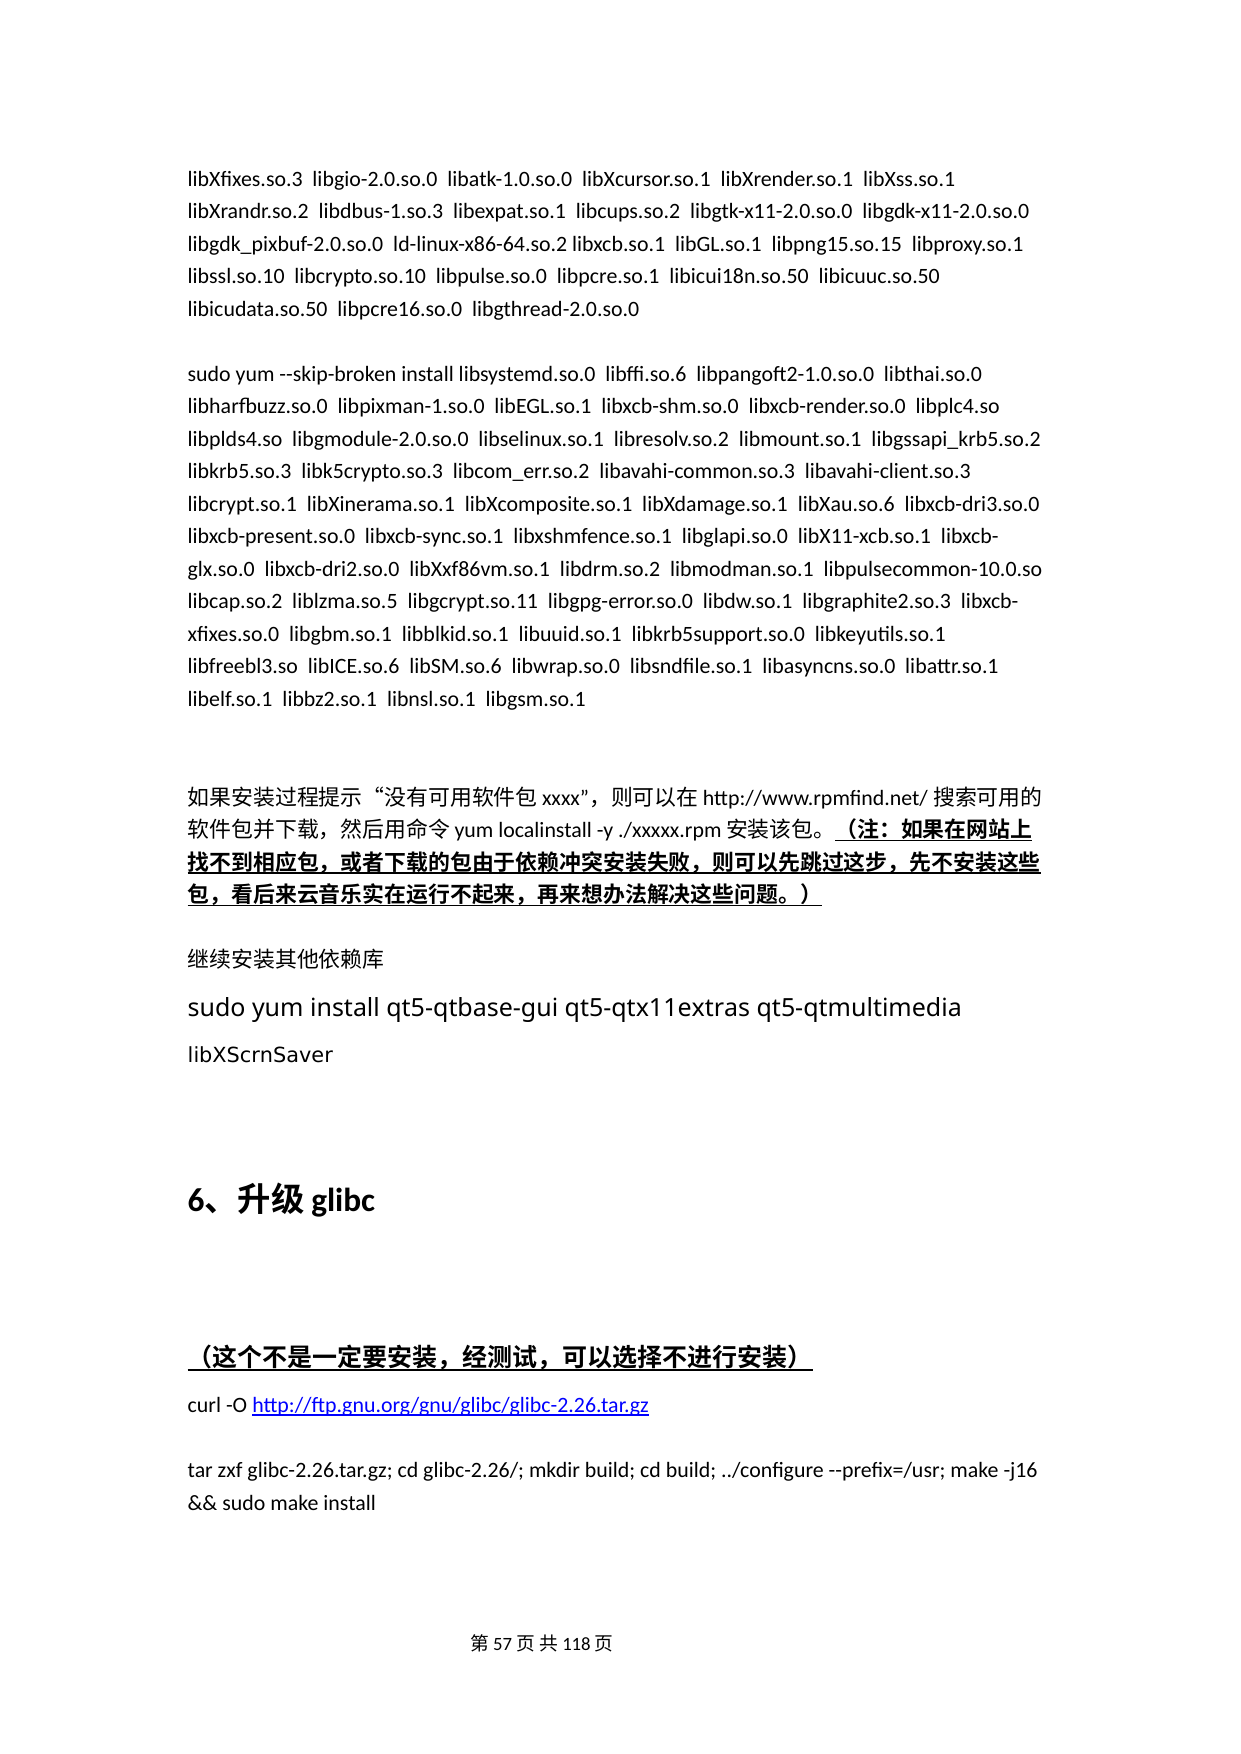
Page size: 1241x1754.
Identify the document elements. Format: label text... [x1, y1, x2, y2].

text tar zxf glibc-2.26.tar.gz; cd glibc-2.26/; mkdir build; cd build; ../configure --prefix=/usr; make -j16 && sudo make install [187, 1453, 1053, 1518]
text （这个不是一定要安装，经测试，可以选择不进行安装） [187, 1323, 1053, 1388]
text sudo yum install qt5-qtbase-gui qt5-qtx11extras qt5-qtmultimedia libXScrnSaver [187, 974, 1053, 1072]
text curl -O http://ftp.gnu.org/gnu/glibc/glibc-2.26.tar.gz [187, 1388, 1053, 1421]
text 继续安装其他依赖库 [187, 942, 1053, 974]
text 如果安装过程提示“没有可用软件包xxxx”，则可以在http://www.rpmfind.net/ 搜索可用的软件包并下载，然后用命令yum localinstall -y ./xxxxx.rpm安装该包。（注：如果在网站上找不到相应包，或者下载的包由于依赖冲突安装失败，则可以先跳过这步，先不安装这些包，看后来云音乐实在运行不起来，再来想办法解决这些问题。） [187, 779, 1053, 909]
subtitle 6、升级glibc [187, 1164, 1053, 1229]
text sudo yum --skip-broken install libsystemd.so.0 libffi.so.6 libpangoft2-1.0.so.0 libthai.so.0 libharfbuzz.so.0 libpixman-1.so.0 libEGL.so.1 libxcb-shm.so.0 libxcb-render.so.0 libplc4.so libplds4.so libgmodule-2.0.so.0 libselinux.so.1 libresolv.so.2 libmount.so.1 libgssapi_krb5.so.2 libkrb5.so.3 libk5crypto.so.3 libcom_err.so.2 libavahi-common.so.3 libavahi-client.so.3 libcrypt.so.1 libXinerama.so.1 libXcomposite.so.1 libXdamage.so.1 libXau.so.6 libxcb-dri3.so.0 libxcb-present.so.0 libxcb-sync.so.1 libxshmfence.so.1 libglapi.so.0 libX11-xcb.so.1 libxcb-glx.so.0 libxcb-dri2.so.0 libXxf86vm.so.1 libdrm.so.2 libmodman.so.1 libpulsecommon-10.0.so libcap.so.2 liblzma.so.5 libgcrypt.so.11 libgpg-error.so.0 libdw.so.1 libgraphite2.so.3 libxcb-xfixes.so.0 libgbm.so.1 libblkid.so.1 libuuid.so.1 libkrb5support.so.0 libkeyutils.so.1 libfreebl3.so libICE.so.6 libSM.so.6 libwrap.so.0 libsndfile.so.1 libasyncns.so.0 libattr.so.1 libelf.so.1 libbz2.so.1 libnsl.so.1 libgsm.so.1 [187, 357, 1053, 714]
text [187, 162, 1053, 324]
